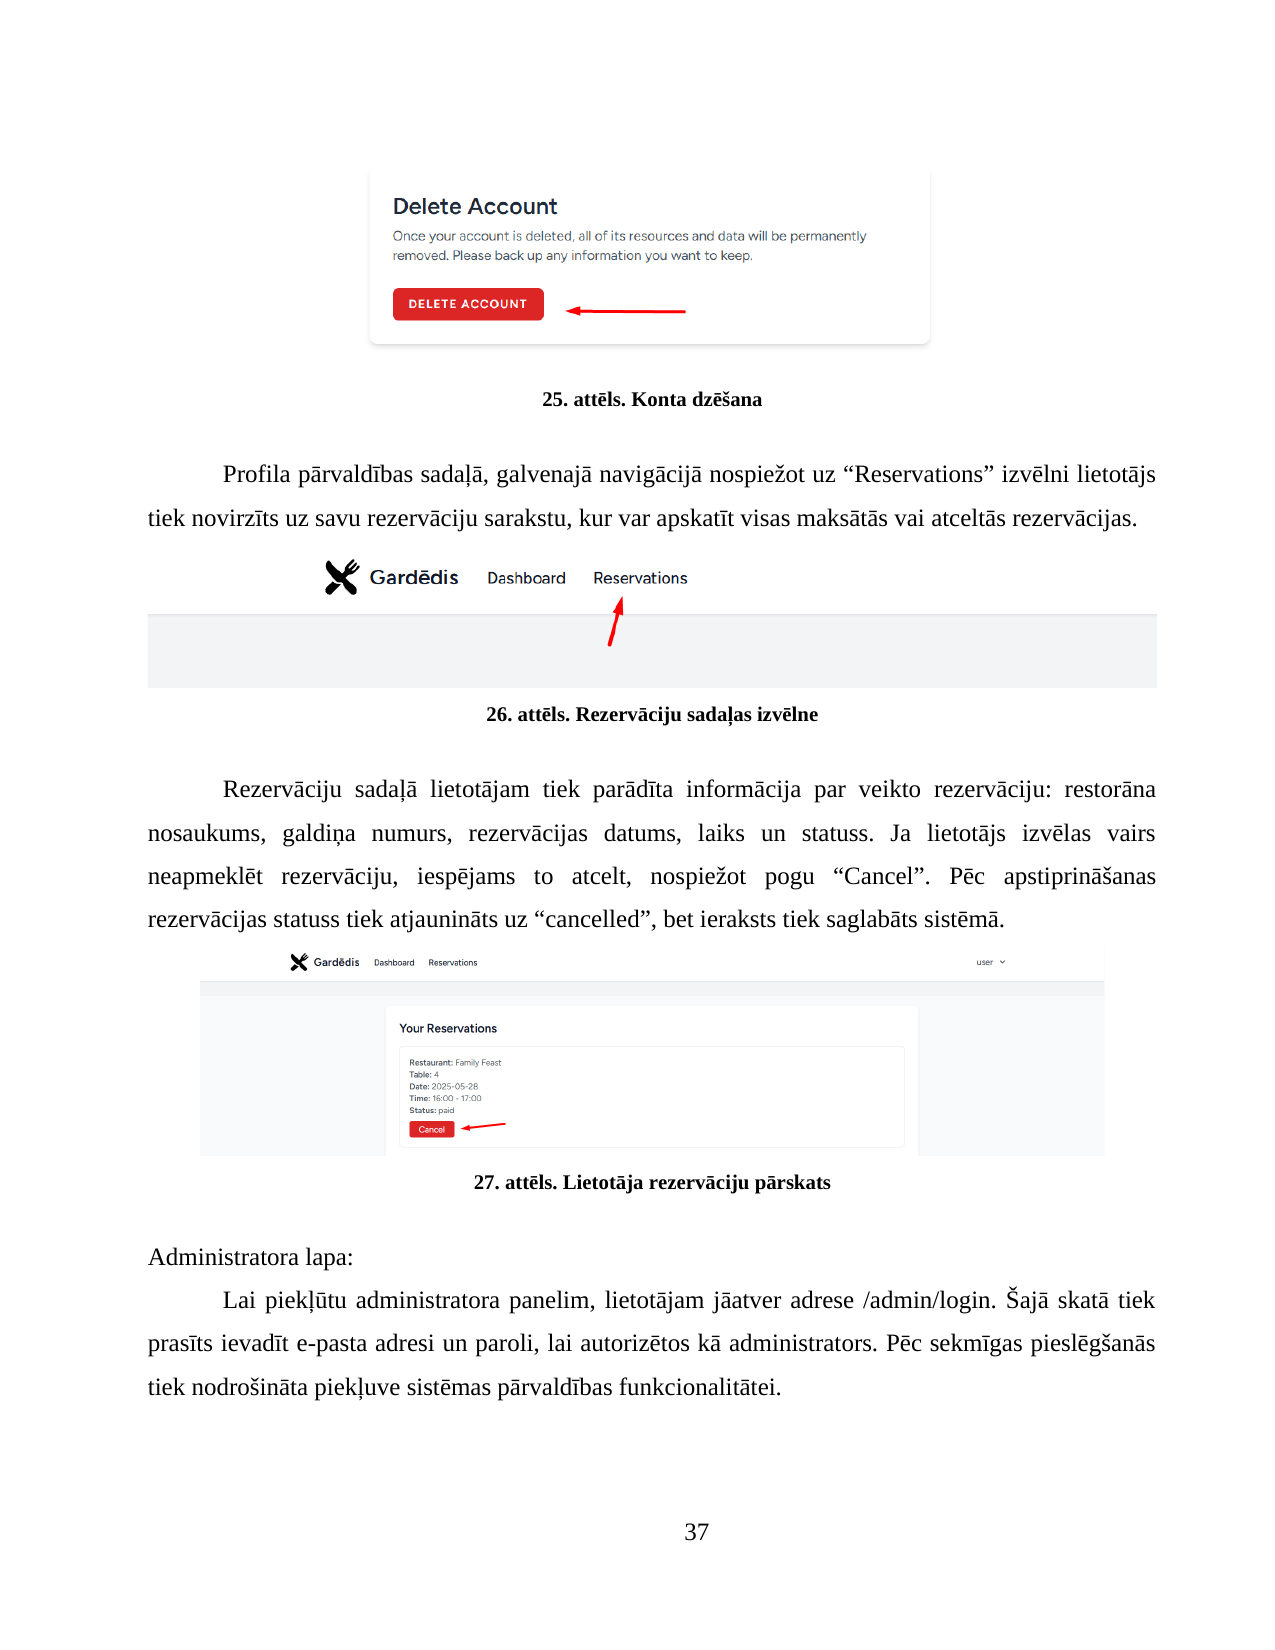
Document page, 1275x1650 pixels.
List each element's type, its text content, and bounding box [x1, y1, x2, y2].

text Rezervāciju sadaļā lietotājam tiek parādīta informācija par veikto rezervāciju: restorāna nosaukums, galdiņa numurs, rezervācijas datums, laiks un statuss. Ja lietotājs izvēlas vairs neapmeklēt rezervāciju, iespējams to atcelt, nospiežot pogu “Cancel”. Pēc apstiprināšanas rezervācijas statuss tiek atjaunināts uz “cancelled”, bet ieraksts tiek saglabāts sistēmā. [148, 774, 1157, 933]
text 25. attēls. Konta dzēšana [148, 387, 1157, 411]
text Administratora lapa: [148, 1242, 1157, 1271]
text 26. attēls. Rezervāciju sadaļas izvēlne [148, 702, 1157, 726]
text Profila pārvaldības sadaļā, galvenajā navigācijā nospiežot uz “Reservations” izvēlni lietotājs tiek novirzīts uz savu rezervāciju sarakstu, kur var apskatīt visas maksātās vai atceltās rezervācijas. [148, 459, 1157, 531]
picture [212, 118, 1092, 373]
picture [199, 947, 1105, 1156]
picture [147, 545, 1157, 688]
text Lai piekļūtu administratora panelim, lietotājam jāatver adrese /admin/login. Šajā skatā tiek prasīts ievadīt e-pasta adresi un paroli, lai autorizētos kā administrators. Pēc sekmīgas pieslēgšanās tiek nodrošināta piekļuve sistēmas pārvaldības funkcionalitātei. [148, 1285, 1157, 1400]
text 27. attēls. Lietotāja rezervāciju pārskats [148, 1170, 1157, 1194]
